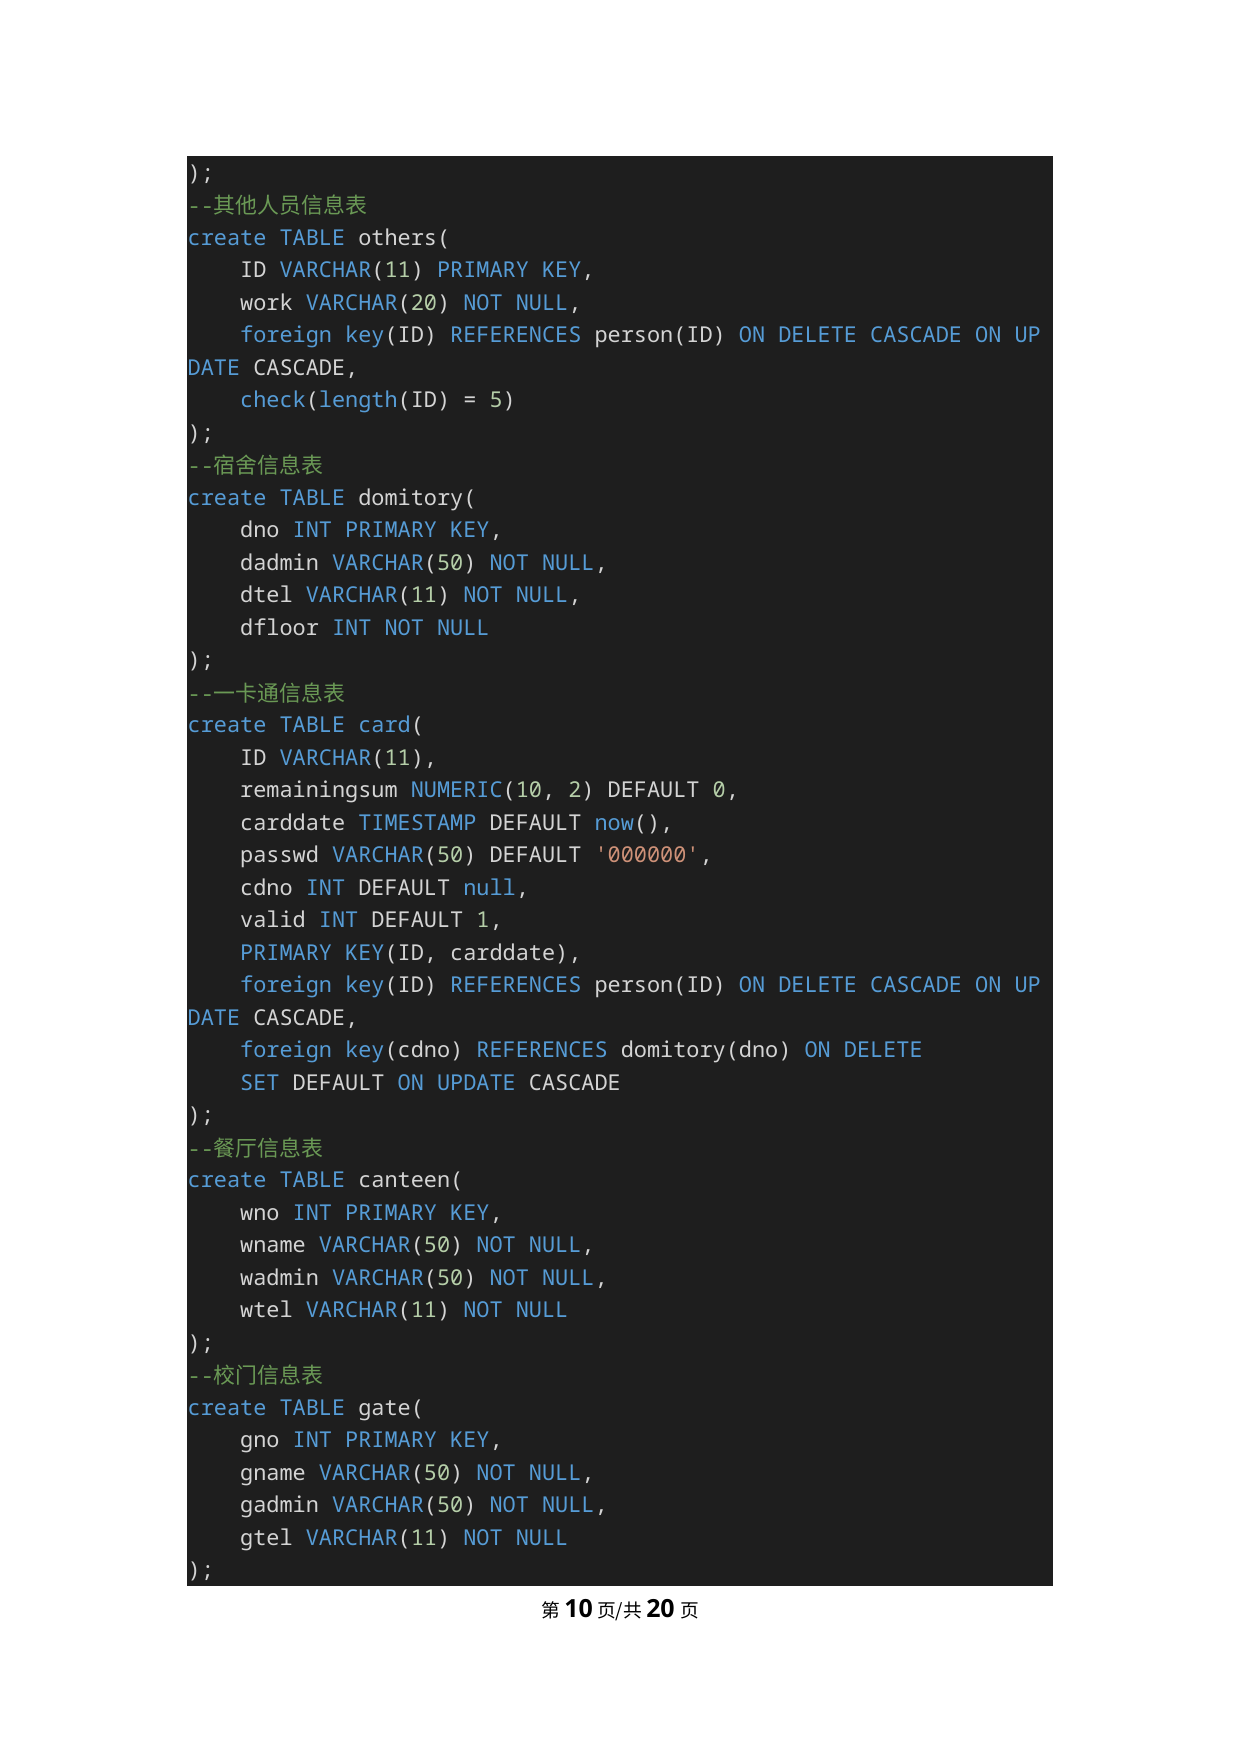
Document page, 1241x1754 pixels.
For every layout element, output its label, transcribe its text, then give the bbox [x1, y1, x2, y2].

text create TABLE canteen( [187, 1163, 1053, 1196]
text dadmin VARCHAR(50) NOT NULL, [187, 546, 1053, 578]
text SET DEFAULT ON UPDATE CASCADE [187, 1066, 1053, 1098]
text work VARCHAR(20) NOT NULL, [187, 286, 1053, 318]
text foreign key(cdno) REFERENCES domitory(dno) ON DELETE [187, 1033, 1053, 1066]
text dno INT PRIMARY KEY, [187, 513, 1053, 546]
text dfloor INT NOT NULL [187, 611, 1053, 643]
text create TABLE card( [187, 708, 1053, 741]
text gno INT PRIMARY KEY, [187, 1423, 1053, 1456]
text gtel VARCHAR(11) NOT NULL [187, 1521, 1053, 1553]
text carddate TIMESTAMP DEFAULT now(), [187, 806, 1053, 838]
text wadmin VARCHAR(50) NOT NULL, [187, 1261, 1053, 1293]
text gname VARCHAR(50) NOT NULL, [187, 1456, 1053, 1488]
text check(length(ID) = 5) [187, 383, 1053, 416]
text create TABLE gate( [187, 1391, 1053, 1423]
text ); [187, 156, 1053, 188]
text wname VARCHAR(50) NOT NULL, [187, 1228, 1053, 1261]
text PRIMARY KEY(ID, carddate), [187, 936, 1053, 968]
text create TABLE others( [187, 221, 1053, 253]
text ); [187, 643, 1053, 676]
text wno INT PRIMARY KEY, [187, 1196, 1053, 1228]
text foreign key(ID) REFERENCES person(ID) ON DELETE CASCADE ON UPDATE CASCADE, [187, 968, 1053, 1033]
text --其他人员信息表 [187, 188, 1053, 221]
text --校门信息表 [187, 1358, 1053, 1391]
text create TABLE domitory( [187, 481, 1053, 513]
text ID VARCHAR(11), [187, 741, 1053, 773]
text ID VARCHAR(11) PRIMARY KEY, [187, 253, 1053, 286]
text remainingsum NUMERIC(10, 2) DEFAULT 0, [187, 773, 1053, 806]
text ); [187, 416, 1053, 448]
text dtel VARCHAR(11) NOT NULL, [187, 578, 1053, 611]
text valid INT DEFAULT 1, [187, 903, 1053, 936]
text --餐厅信息表 [187, 1131, 1053, 1163]
text passwd VARCHAR(50) DEFAULT '000000', [187, 838, 1053, 871]
text cdno INT DEFAULT null, [187, 871, 1053, 903]
text --宿舍信息表 [187, 448, 1053, 481]
text ); [187, 1553, 1053, 1586]
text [187, 318, 1053, 383]
text wtel VARCHAR(11) NOT NULL [187, 1293, 1053, 1326]
text ); [187, 1098, 1053, 1131]
text --一卡通信息表 [187, 676, 1053, 708]
text ); [187, 1326, 1053, 1358]
text gadmin VARCHAR(50) NOT NULL, [187, 1488, 1053, 1521]
